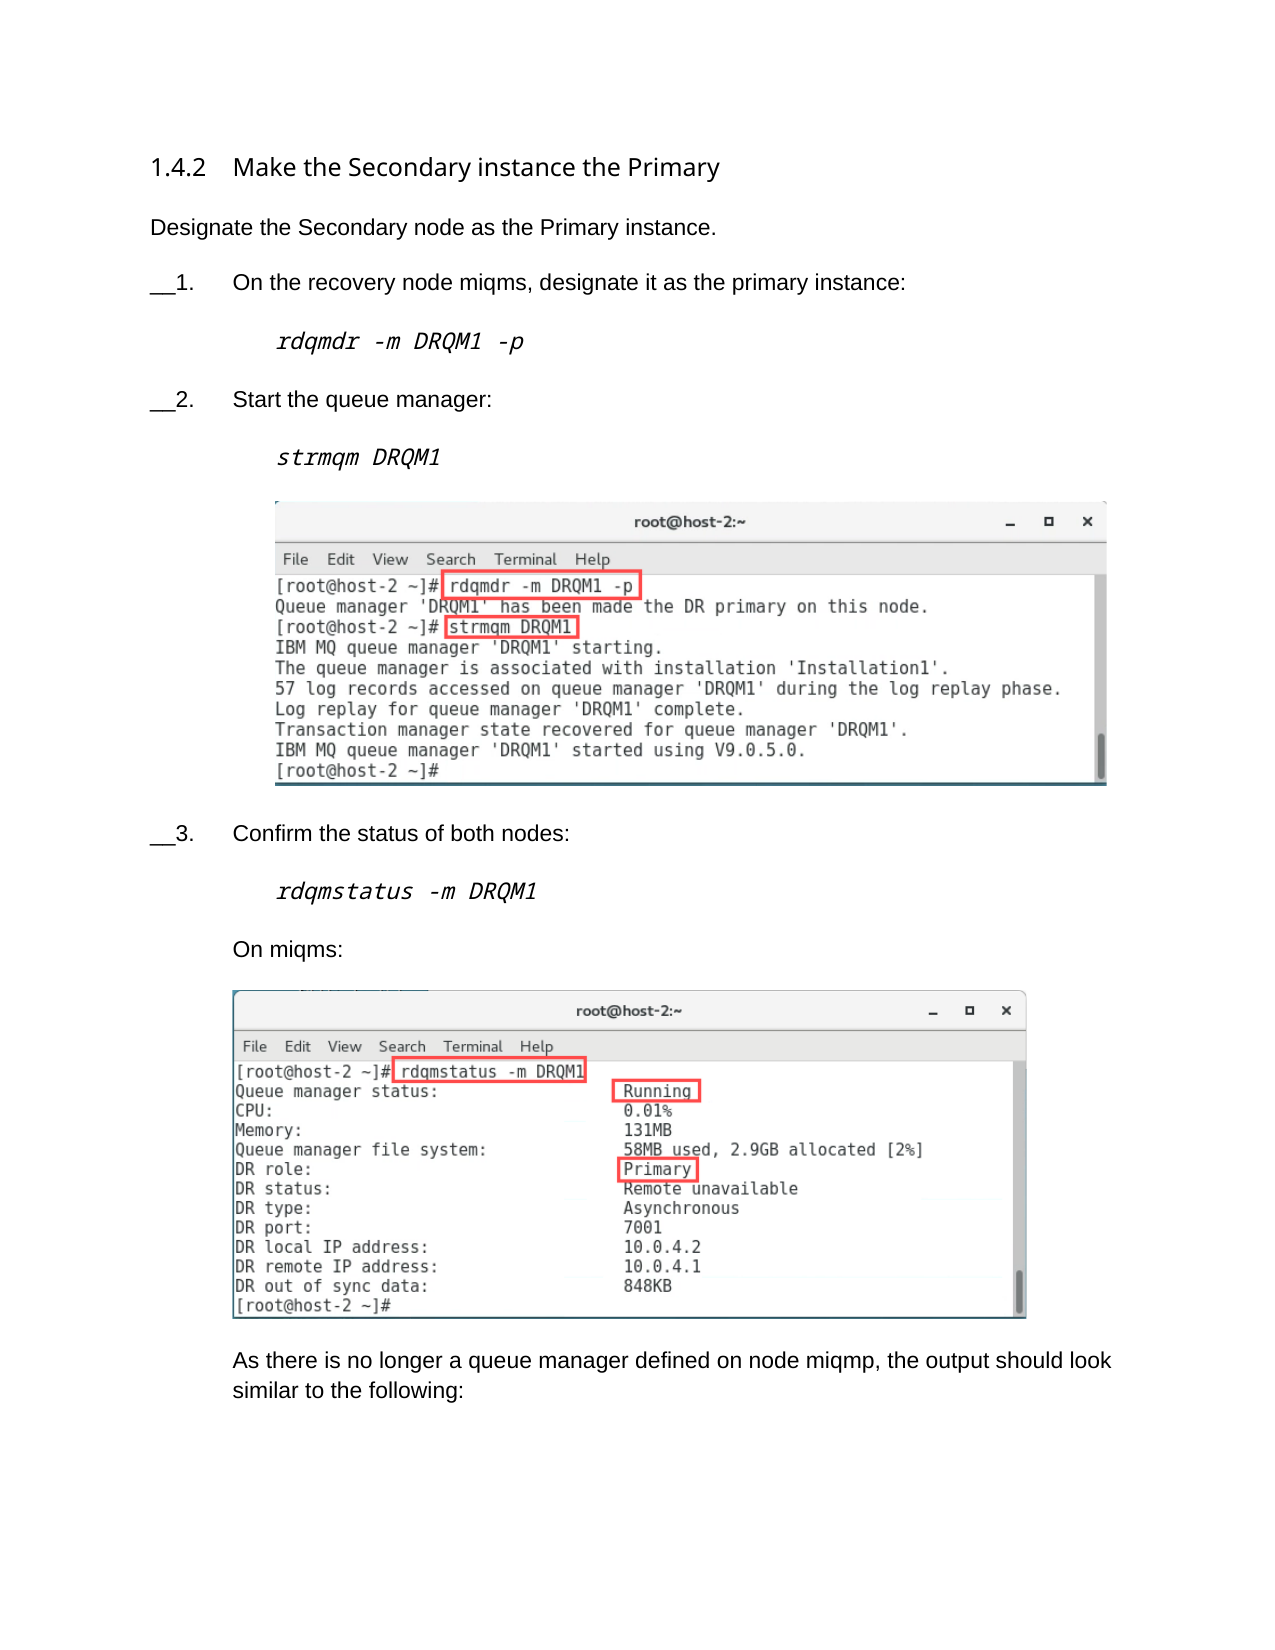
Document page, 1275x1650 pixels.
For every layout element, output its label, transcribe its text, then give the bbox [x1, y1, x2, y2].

picture [232, 990, 1027, 1319]
list strmqm DRQM1 [225, 441, 1125, 472]
list As there is no longer a queue manager defined on node miqmp, the output should look similar to the following: [232, 1347, 1125, 1404]
subtitle Make the Secondary instance the Primary [150, 150, 1125, 184]
picture [275, 501, 1107, 786]
list rdqmdr -m DRQM1 -p [225, 324, 1125, 356]
list On the recovery node miqms, designate it as the primary instance: [150, 269, 1125, 296]
list Confirm the status of both nodes: [150, 819, 1125, 846]
text Designate the Secondary node as the Primary instance. [150, 214, 1125, 241]
list rdqmstatus -m DRQM1 [225, 875, 1125, 906]
list Start the queue manager: [150, 386, 1125, 412]
list On miqms: [232, 936, 1125, 962]
